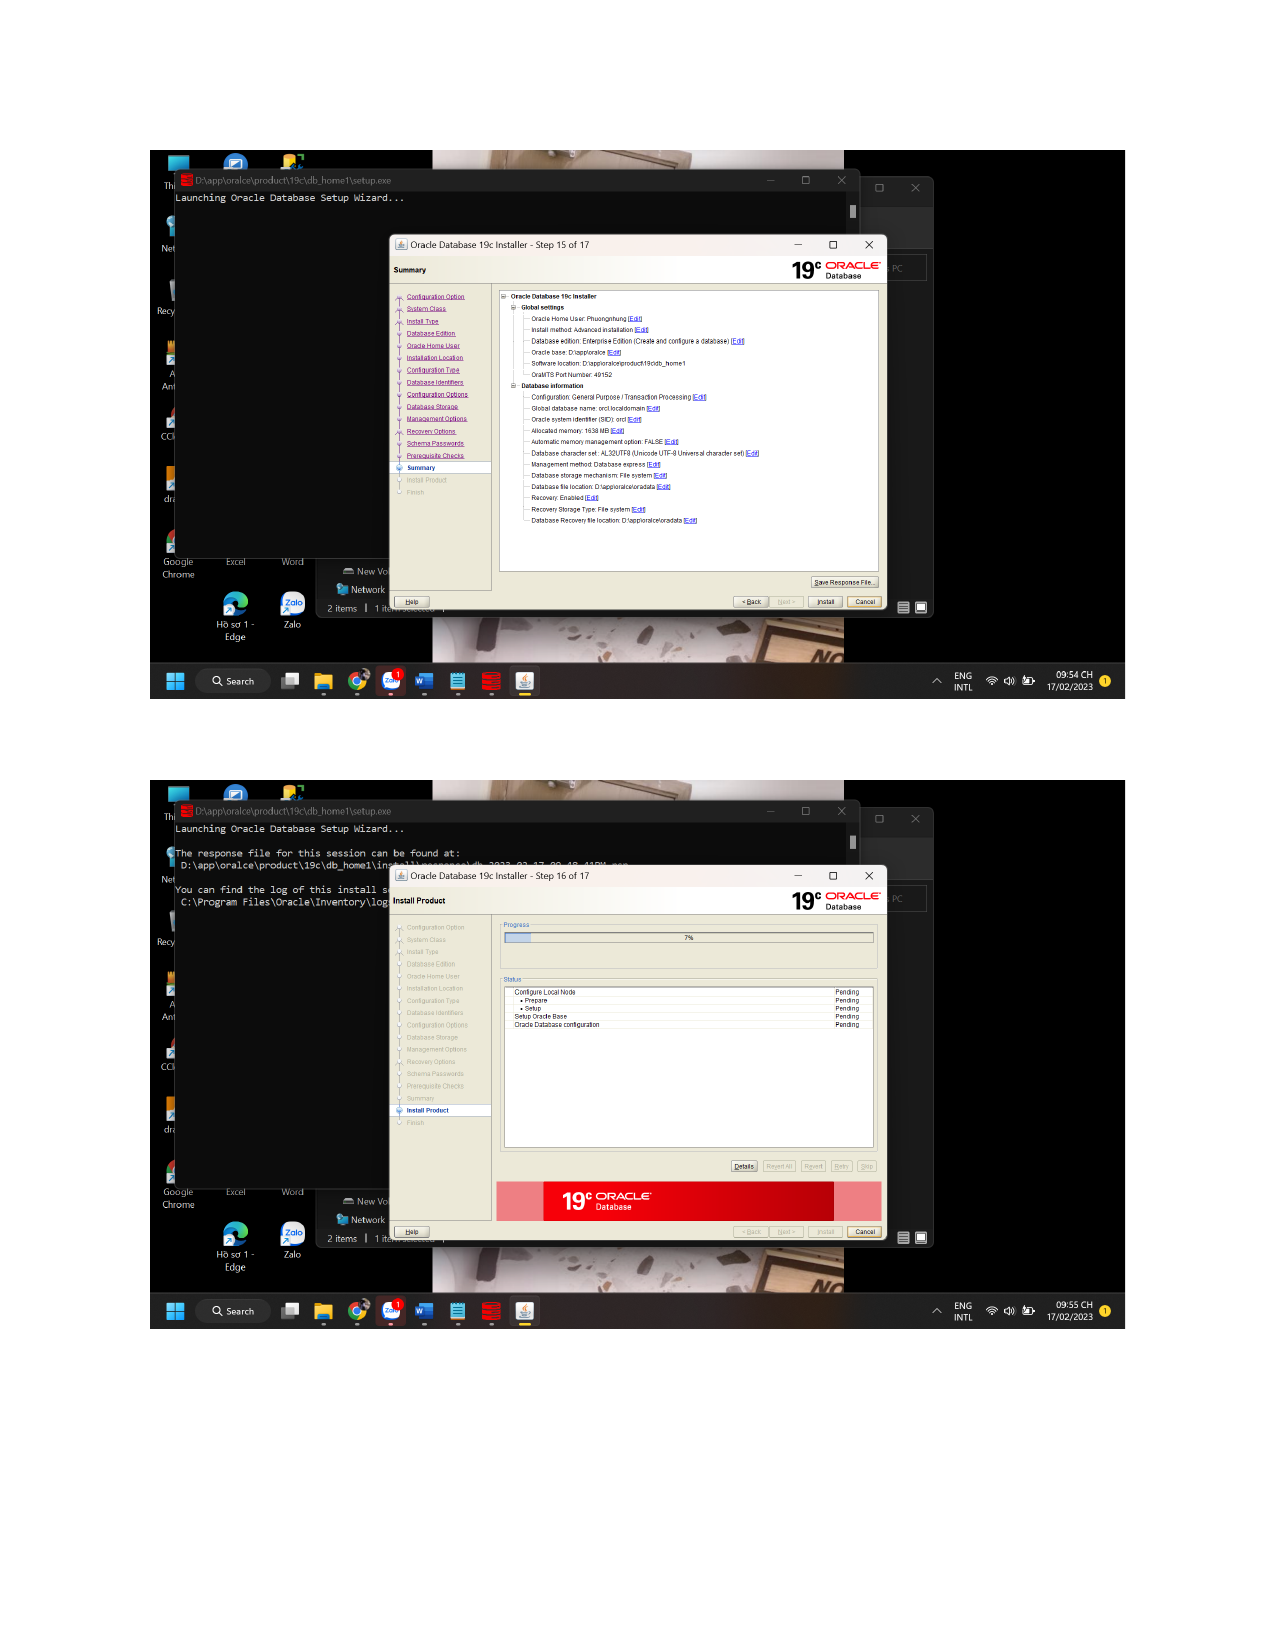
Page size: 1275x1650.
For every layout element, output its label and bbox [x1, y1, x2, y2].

picture [150, 780, 1125, 1329]
picture [150, 150, 1125, 699]
